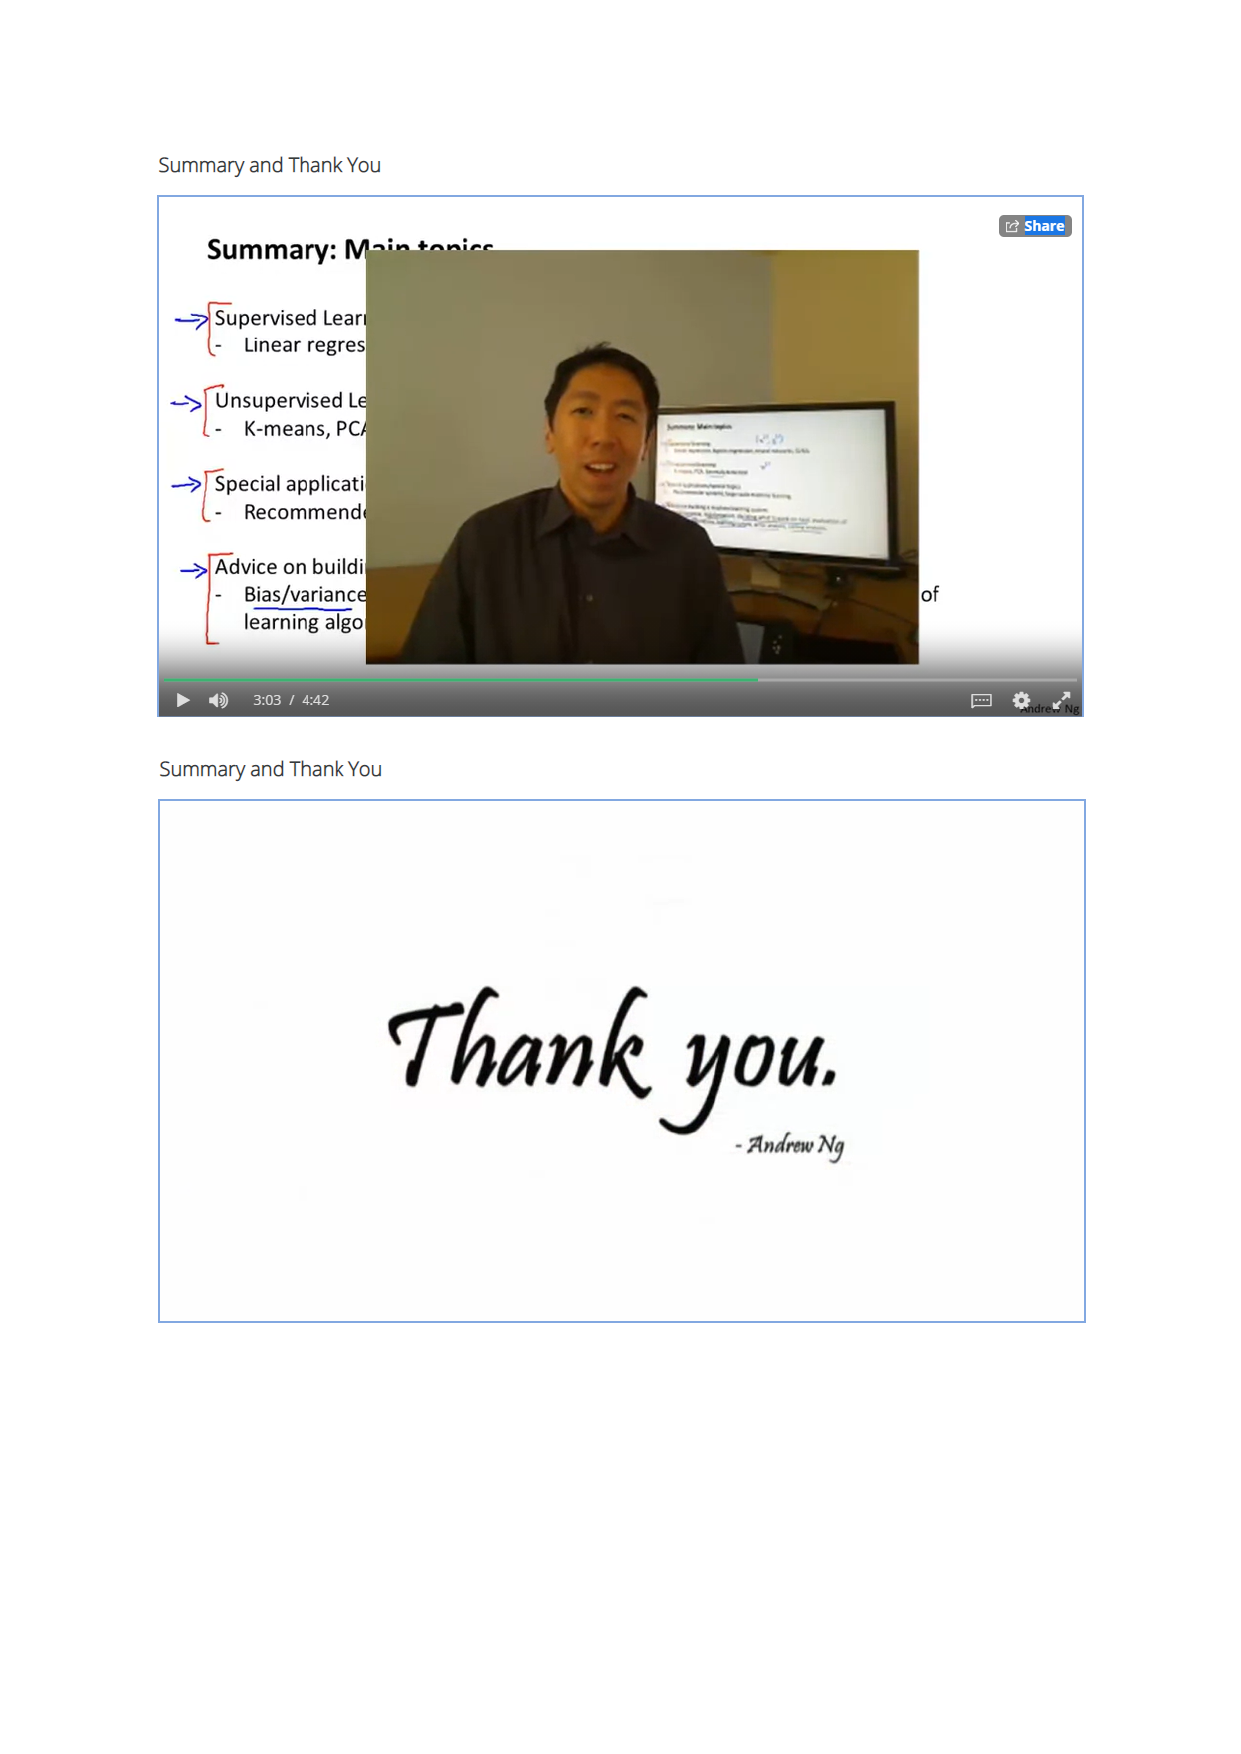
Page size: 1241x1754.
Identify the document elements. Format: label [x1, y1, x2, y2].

picture [150, 750, 1091, 1324]
picture [150, 150, 1091, 717]
